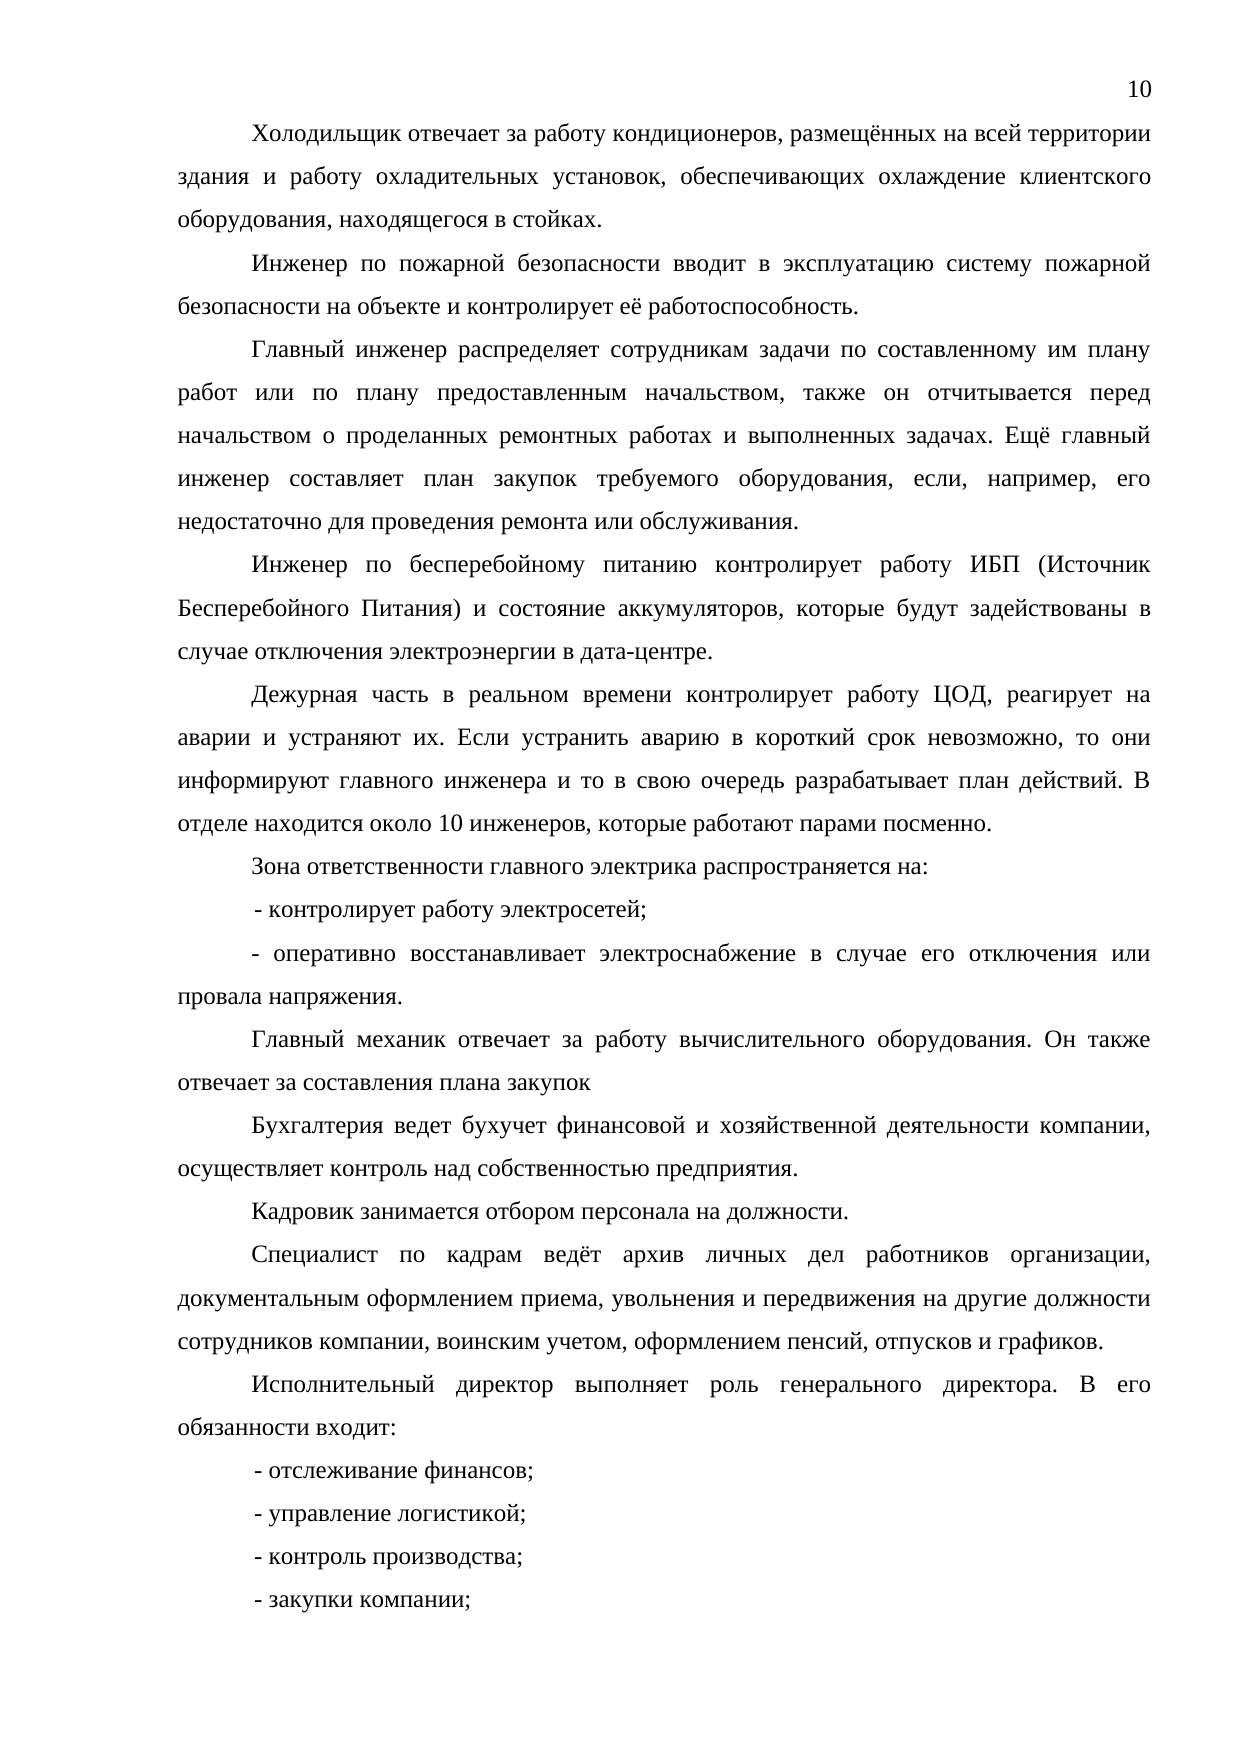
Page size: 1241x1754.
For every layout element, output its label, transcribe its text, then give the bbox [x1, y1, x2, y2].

text Главный инженер распределяет сотрудникам задачи по составленному им плану работ или по плану предоставленным начальством, также он отчитывается перед начальством о проделанных ремонтных работах и выполненных задачах. Ещё главный инженер составляет план закупок требуемого оборудования, если, например, его недостаточно для проведения ремонта или обслуживания. [177, 334, 1152, 535]
text Дежурная часть в реальном времени контролирует работу ЦОД, реагирует на аварии и устраняют их. Если устранить аварию в короткий срок невозможно, то они информируют главного инженера и то в свою очередь разрабатывает план действий. В отделе находится около 10 инженеров, которые работают парами посменно. [177, 679, 1152, 837]
text Специалист по кадрам ведёт архив личных дел работников организации, документальным оформлением приема, увольнения и передвижения на другие должности сотрудников компании, воинским учетом, оформлением пенсий, отпусков и графиков. [177, 1239, 1152, 1354]
text Бухгалтерия ведет бухучет финансовой и хозяйственной деятельности компании, осуществляет контроль над собственностью предприятия. [177, 1110, 1152, 1182]
text Зона ответственности главного электрика распространяется на: [177, 851, 1152, 880]
text - управление логистикой; [254, 1498, 1152, 1527]
text Инженер по пожарной безопасности вводит в эксплуатацию систему пожарной безопасности на объекте и контролирует её работоспособность. [177, 248, 1152, 319]
text Инженер по бесперебойному питанию контролирует работу ИБП (Источник Бесперебойного Питания) и состояние аккумуляторов, которые будут задействованы в случае отключения электроэнергии в дата-центре. [177, 549, 1152, 664]
text Кадровик занимается отбором персонала на должности. [177, 1196, 1152, 1225]
text - оперативно восстанавливает электроснабжение в случае его отключения или провала напряжения. [177, 938, 1152, 1009]
text - контролирует работу электросетей; [254, 894, 1152, 923]
text - контроль производства; [254, 1541, 1152, 1570]
text - закупки компании; [254, 1584, 1152, 1613]
text Главный механик отвечает за работу вычислительного оборудования. Он также отвечает за составления плана закупок [177, 1024, 1152, 1096]
text - отслеживание финансов; [254, 1455, 1152, 1484]
text Исполнительный директор выполняет роль генерального директора. В его обязанности входит: [177, 1369, 1152, 1441]
text Холодильщик отвечает за работу кондиционеров, размещённых на всей территории здания и работу охладительных установок, обеспечивающих охлаждение клиентского оборудования, находящегося в стойках. [177, 118, 1152, 233]
